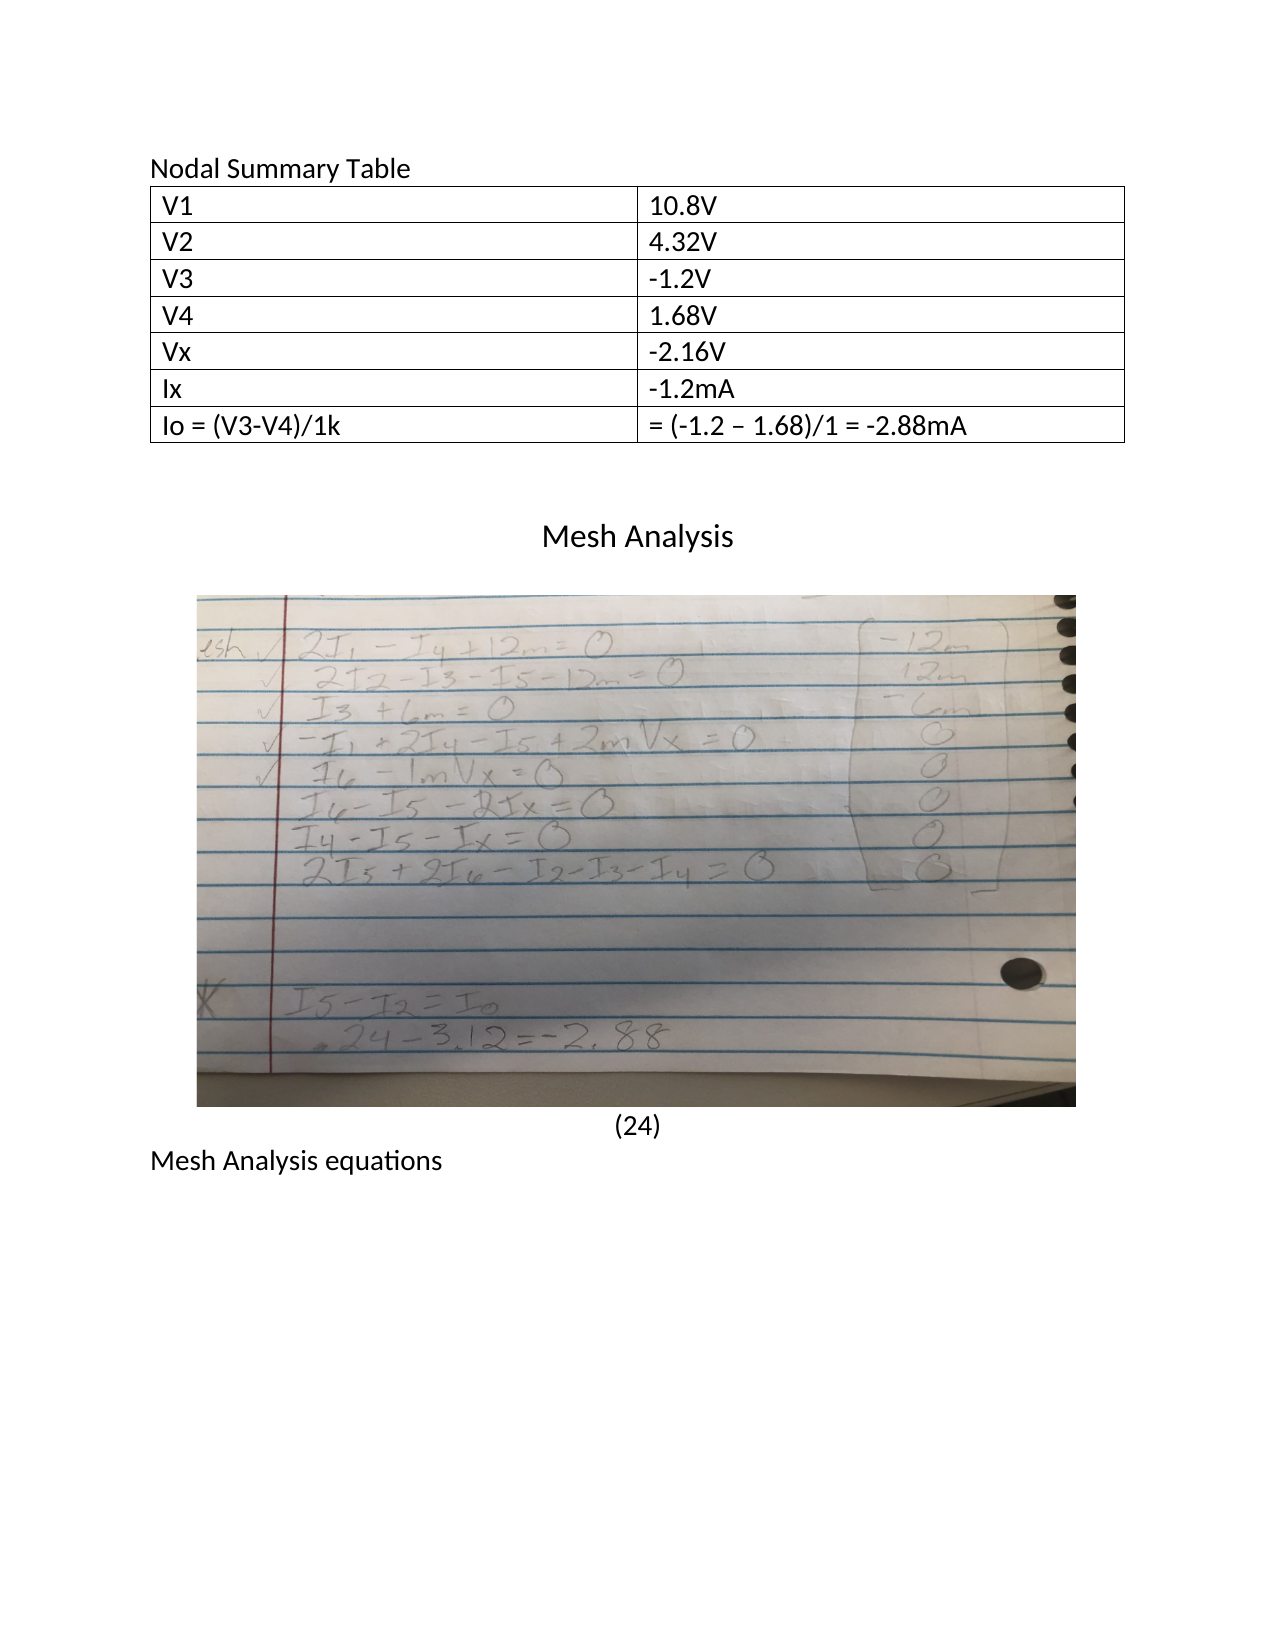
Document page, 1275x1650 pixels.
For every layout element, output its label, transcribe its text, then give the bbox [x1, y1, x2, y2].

text Mesh Analysis [150, 514, 1125, 555]
table_cell Ix [151, 370, 637, 406]
table_cell 1.68V [638, 297, 1124, 332]
table_cell V3 [151, 260, 637, 296]
table_cell Vx [151, 333, 637, 369]
table_cell -1.2mA [638, 370, 1124, 406]
table_cell 4.32V [638, 223, 1124, 259]
table_cell = (-1.2 – 1.68)/1 = -2.88mA [638, 407, 1124, 442]
picture [198, 595, 1076, 1107]
table_cell V4 [151, 297, 637, 332]
table_cell -1.2V [638, 260, 1124, 296]
table_header V1 [151, 187, 637, 222]
text Nodal Summary Table [150, 150, 1125, 186]
table_cell Io = (V3-V4)/1k [151, 407, 637, 442]
table_cell V2 [151, 223, 637, 259]
text Mesh Analysis equations [150, 1142, 1125, 1178]
text (24) [150, 1107, 1125, 1142]
table_header 10.8V [638, 187, 1124, 222]
table_cell -2.16V [638, 333, 1124, 369]
